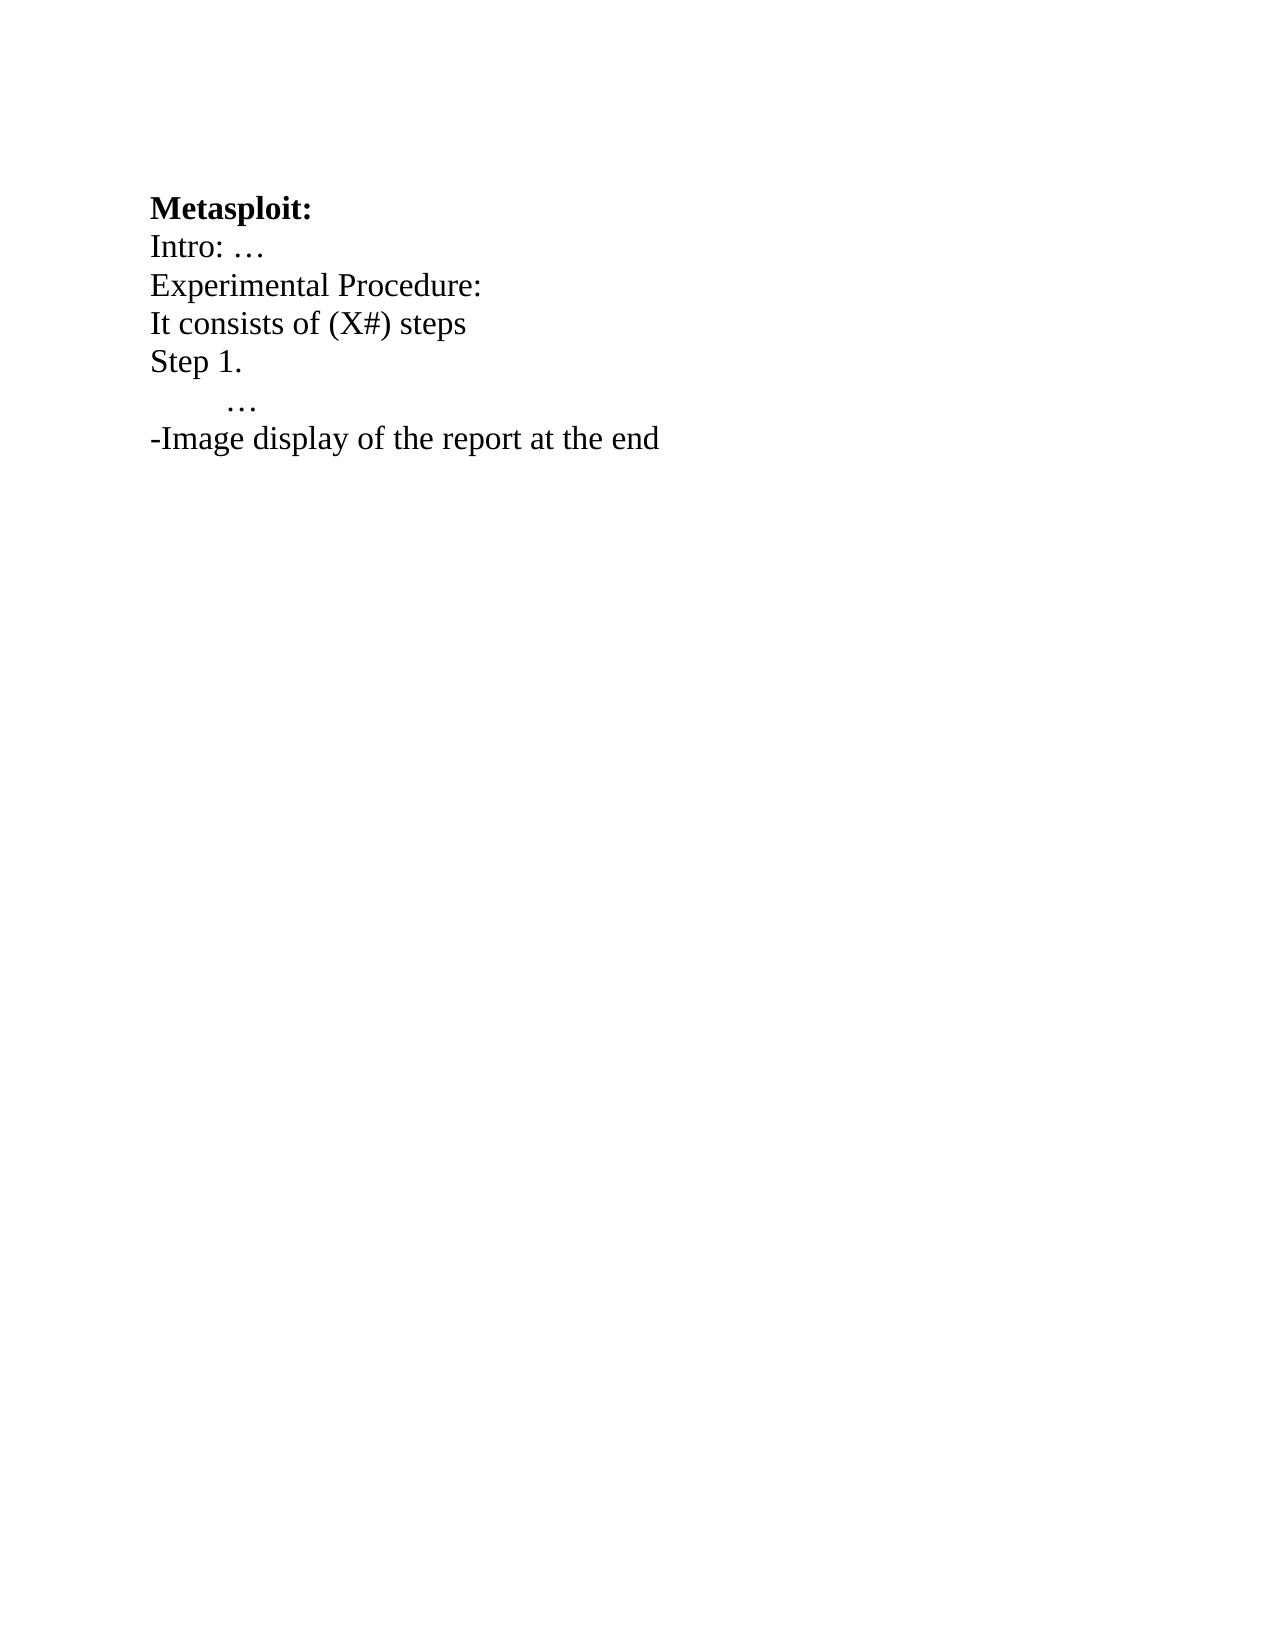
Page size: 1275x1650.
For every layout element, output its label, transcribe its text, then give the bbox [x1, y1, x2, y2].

text Metasploit: [150, 188, 1125, 227]
text Experimental Procedure: [150, 265, 1125, 303]
text Step 1. [150, 342, 1125, 380]
text It consists of (X#) steps [150, 303, 1125, 342]
text -Image display of the report at the end [150, 418, 1125, 457]
text Intro: … [150, 227, 1125, 265]
text … [150, 380, 1125, 418]
